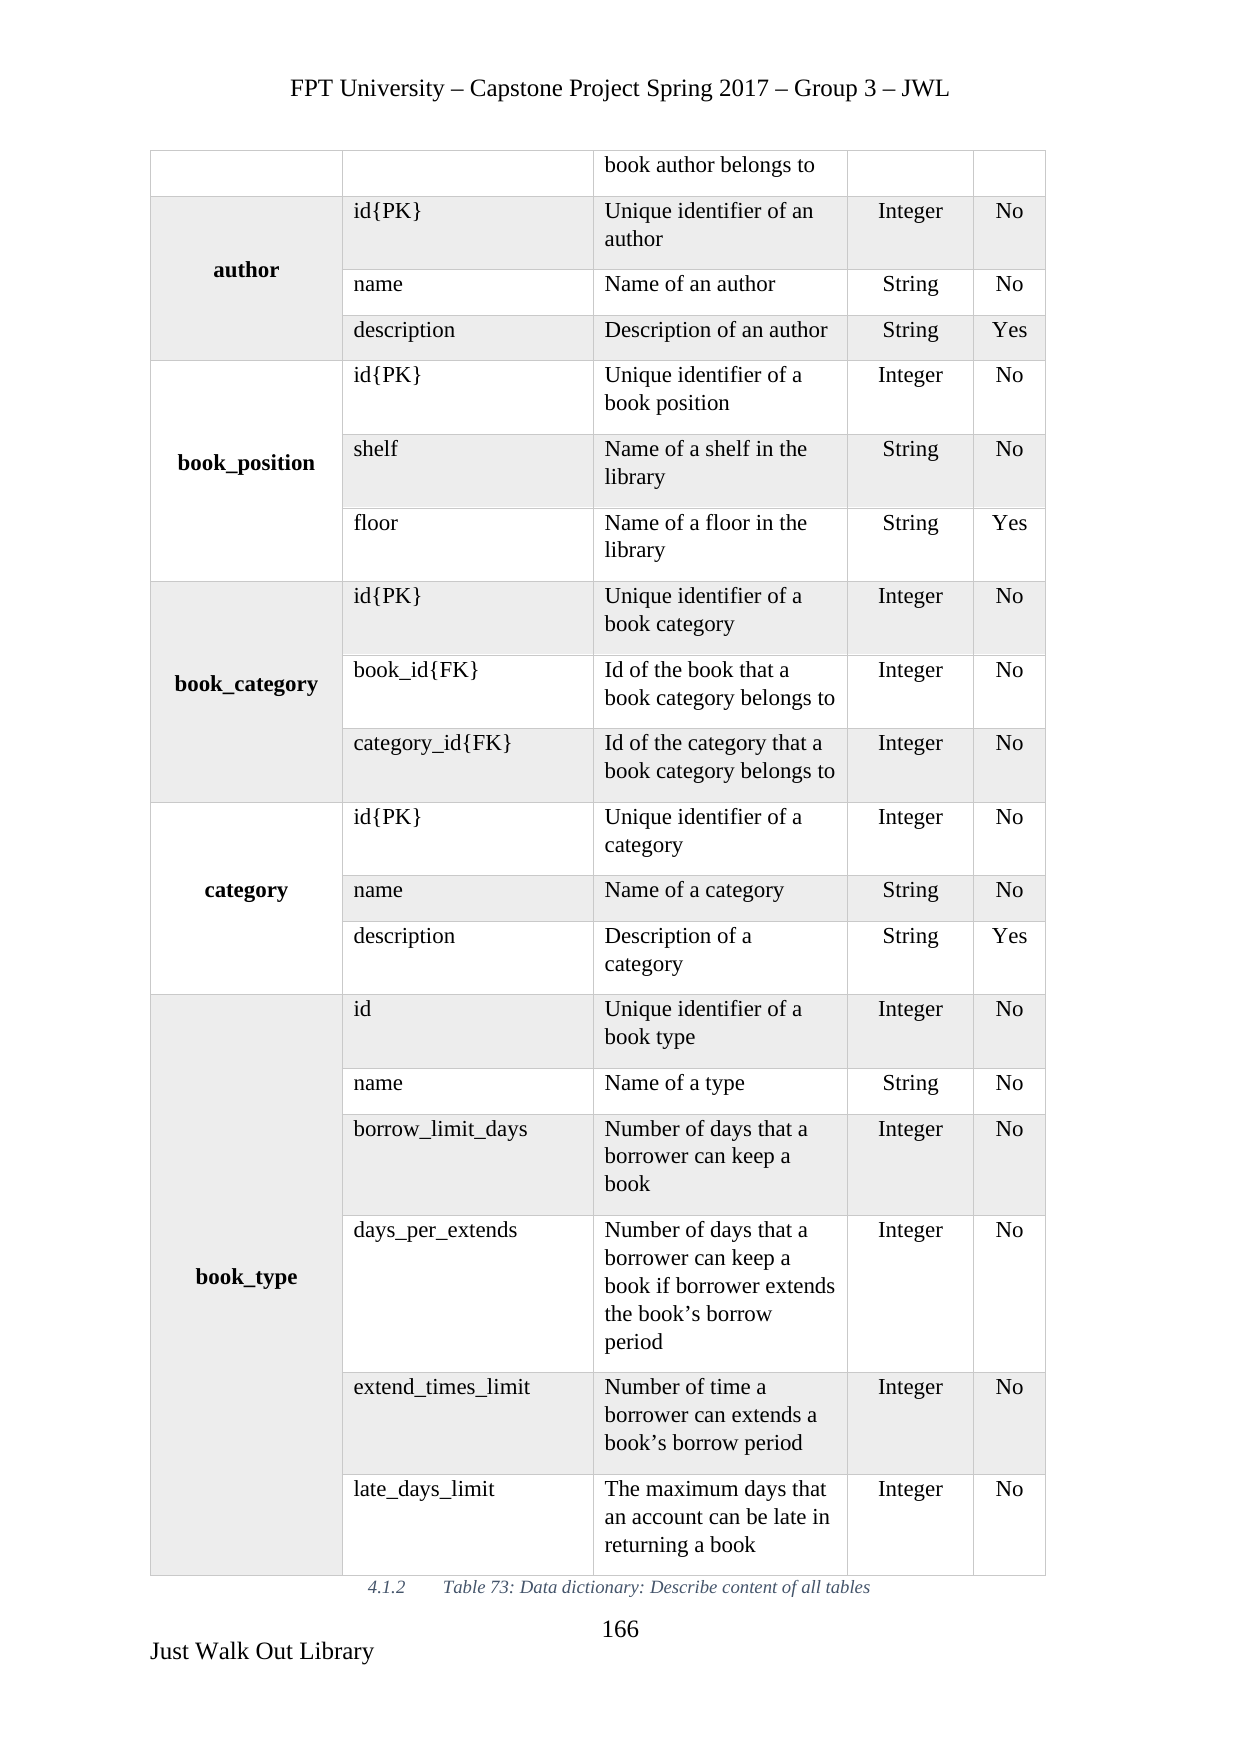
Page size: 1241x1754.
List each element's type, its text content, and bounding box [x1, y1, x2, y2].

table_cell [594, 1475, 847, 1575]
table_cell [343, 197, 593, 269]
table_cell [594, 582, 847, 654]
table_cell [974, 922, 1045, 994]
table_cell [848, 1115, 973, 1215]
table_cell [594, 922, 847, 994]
list Table 73: Data dictionary: Describe content of all tables [187, 1576, 1090, 1598]
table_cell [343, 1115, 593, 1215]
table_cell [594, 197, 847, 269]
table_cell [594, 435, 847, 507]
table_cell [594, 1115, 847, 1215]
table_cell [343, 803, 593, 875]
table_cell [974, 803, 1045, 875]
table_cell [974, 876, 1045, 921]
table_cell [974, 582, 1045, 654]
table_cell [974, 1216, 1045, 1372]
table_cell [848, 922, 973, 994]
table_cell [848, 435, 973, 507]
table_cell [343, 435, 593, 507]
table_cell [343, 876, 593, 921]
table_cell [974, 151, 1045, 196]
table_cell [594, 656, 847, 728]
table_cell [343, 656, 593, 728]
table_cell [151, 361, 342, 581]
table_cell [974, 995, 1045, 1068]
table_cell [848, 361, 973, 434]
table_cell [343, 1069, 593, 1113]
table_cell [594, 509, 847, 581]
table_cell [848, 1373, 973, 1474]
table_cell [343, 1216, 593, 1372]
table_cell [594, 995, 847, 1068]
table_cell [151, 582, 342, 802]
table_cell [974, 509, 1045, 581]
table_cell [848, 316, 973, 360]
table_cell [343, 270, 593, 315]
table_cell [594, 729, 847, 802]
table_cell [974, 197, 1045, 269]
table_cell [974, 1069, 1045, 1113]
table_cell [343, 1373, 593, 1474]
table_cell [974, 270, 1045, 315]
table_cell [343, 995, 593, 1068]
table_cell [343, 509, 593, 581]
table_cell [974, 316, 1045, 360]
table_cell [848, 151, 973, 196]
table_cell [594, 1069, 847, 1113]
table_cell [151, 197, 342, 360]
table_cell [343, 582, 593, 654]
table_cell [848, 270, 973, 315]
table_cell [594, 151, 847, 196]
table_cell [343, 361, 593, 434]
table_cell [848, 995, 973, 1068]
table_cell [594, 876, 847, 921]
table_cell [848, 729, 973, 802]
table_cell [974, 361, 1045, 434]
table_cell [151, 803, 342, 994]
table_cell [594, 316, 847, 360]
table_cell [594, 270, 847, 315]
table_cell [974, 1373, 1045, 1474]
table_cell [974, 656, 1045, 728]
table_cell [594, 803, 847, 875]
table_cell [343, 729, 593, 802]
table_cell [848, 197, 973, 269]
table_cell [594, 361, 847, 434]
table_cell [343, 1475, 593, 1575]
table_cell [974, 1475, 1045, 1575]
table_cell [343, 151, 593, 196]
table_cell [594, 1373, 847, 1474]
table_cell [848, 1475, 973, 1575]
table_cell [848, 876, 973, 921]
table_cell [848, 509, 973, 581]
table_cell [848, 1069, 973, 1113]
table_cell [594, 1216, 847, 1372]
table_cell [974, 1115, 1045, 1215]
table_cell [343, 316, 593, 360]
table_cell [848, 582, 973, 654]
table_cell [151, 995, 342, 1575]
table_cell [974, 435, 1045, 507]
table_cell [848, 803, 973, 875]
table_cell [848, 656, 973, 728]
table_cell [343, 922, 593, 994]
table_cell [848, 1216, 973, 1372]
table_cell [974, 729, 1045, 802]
